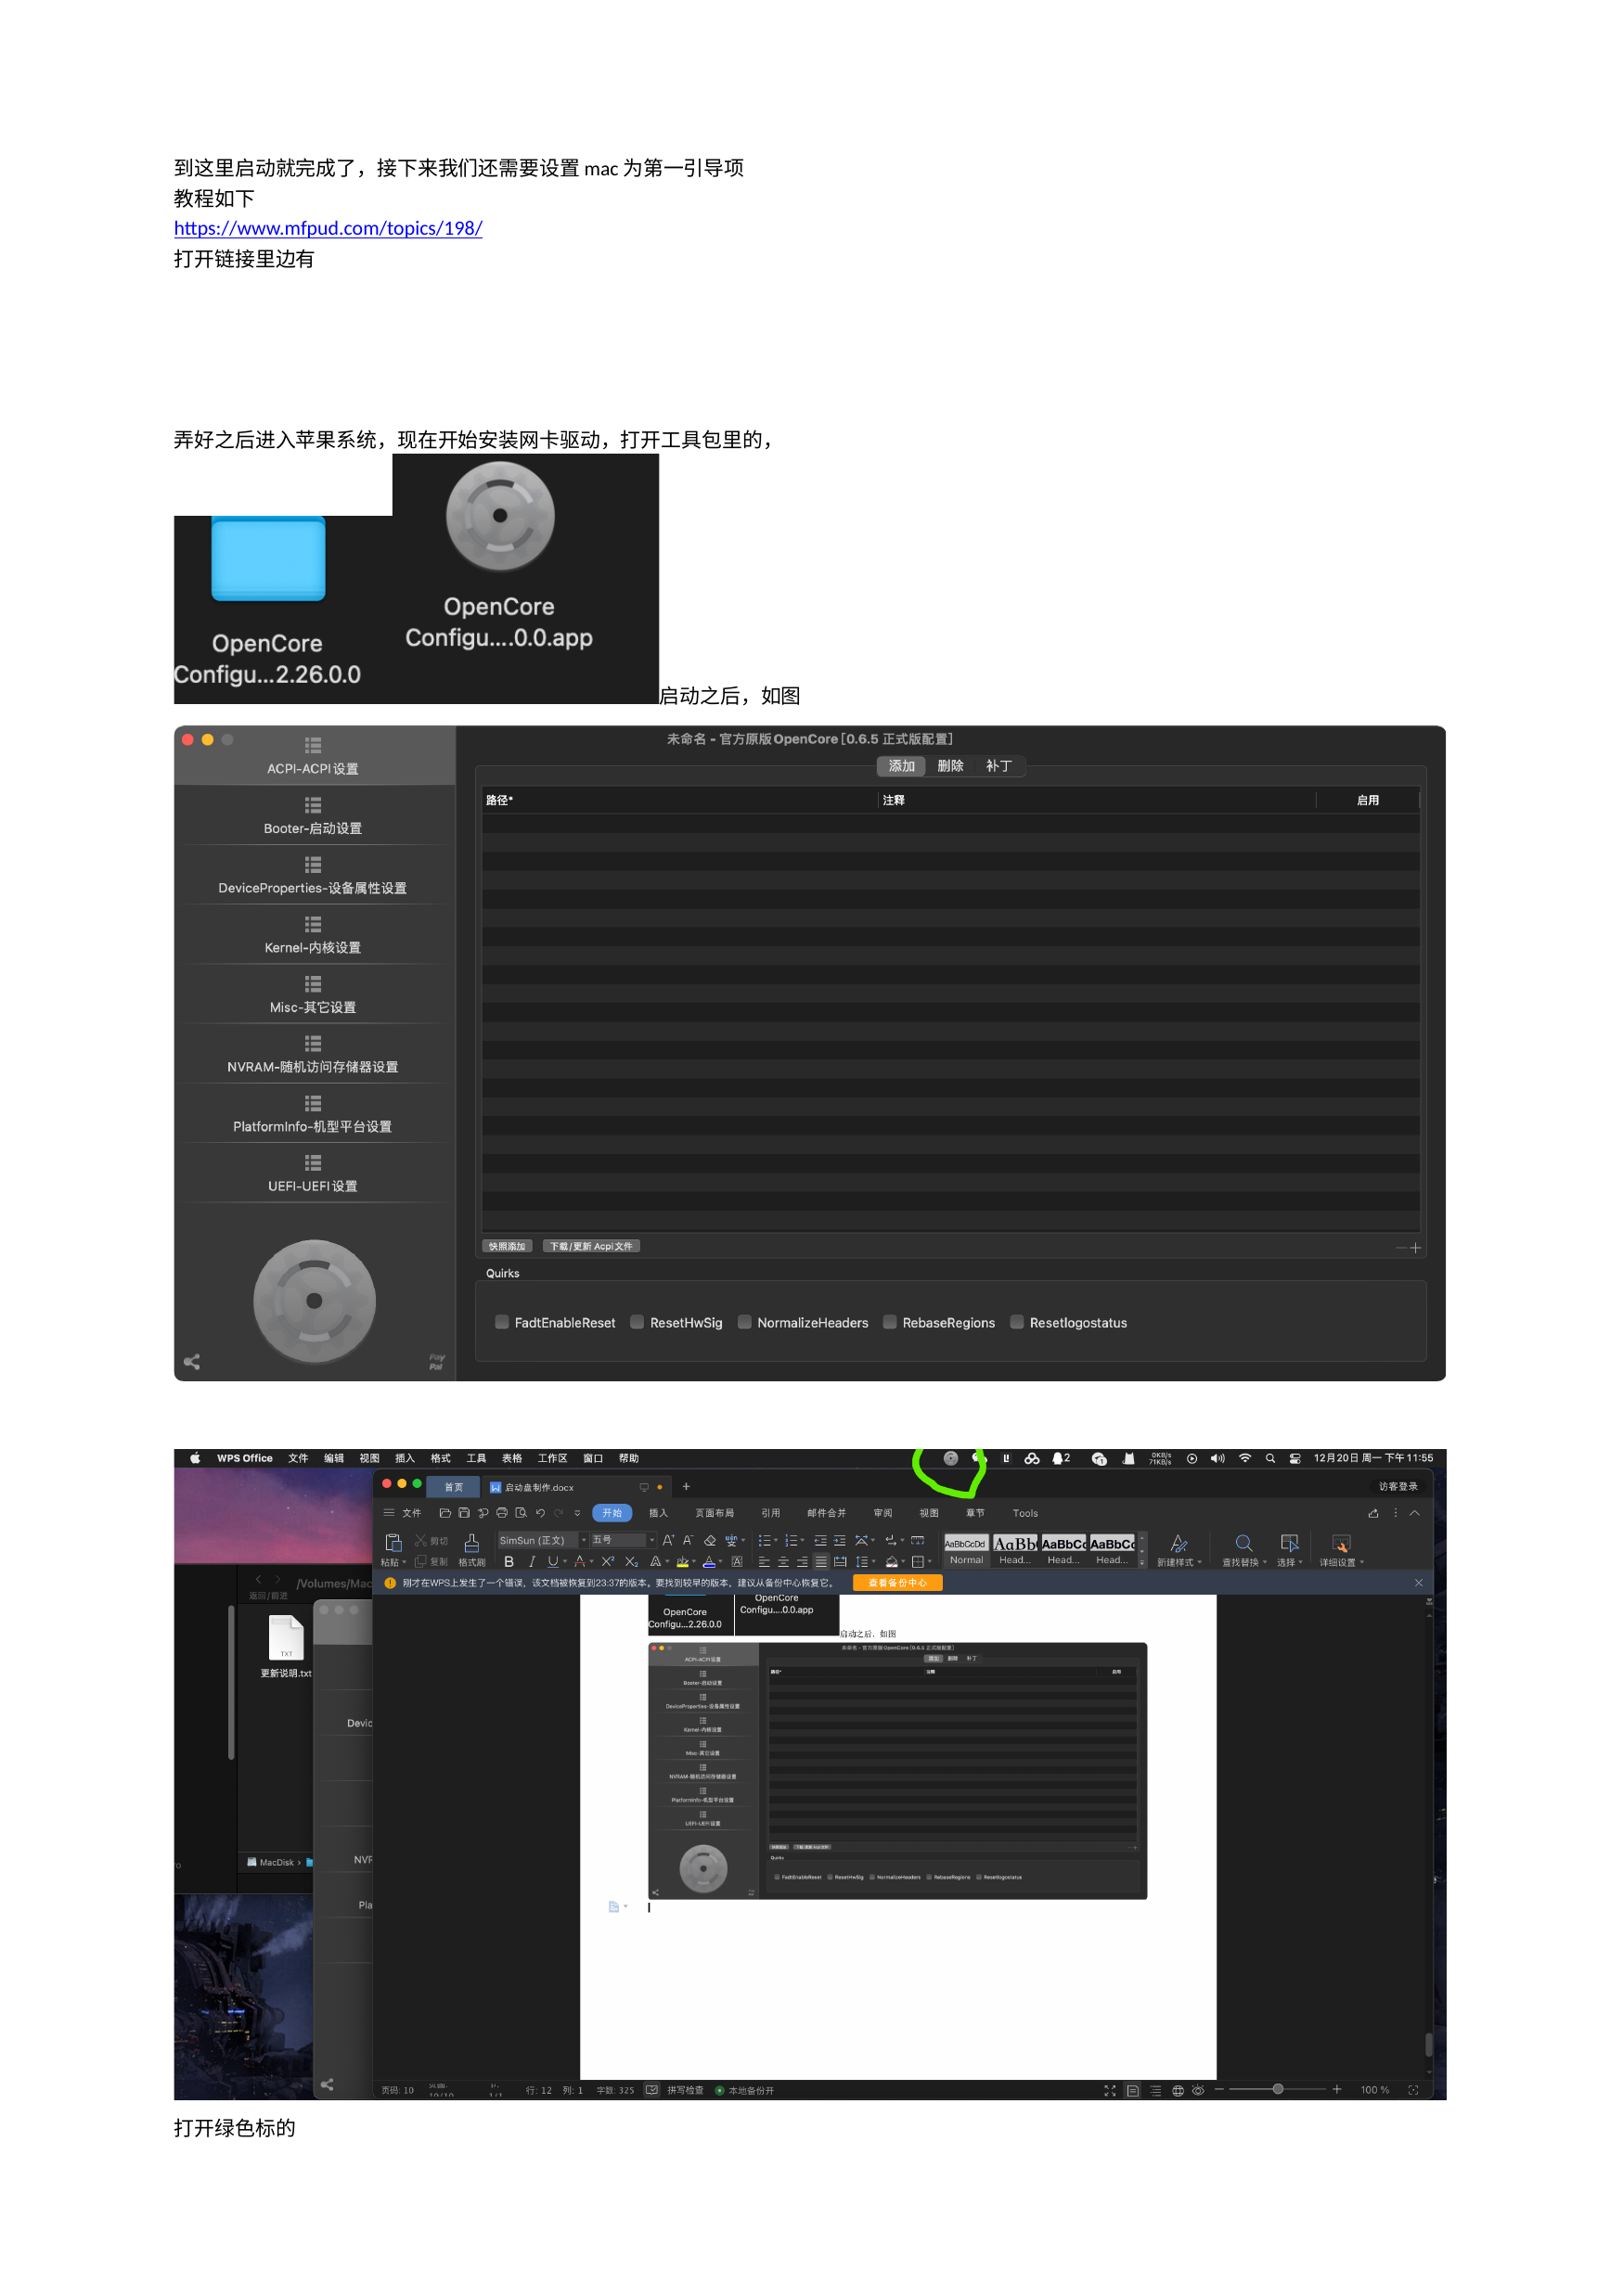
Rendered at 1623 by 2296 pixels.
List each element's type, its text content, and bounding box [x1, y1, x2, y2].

picture [174, 1449, 1447, 2100]
list 打开绿色标的 [174, 2112, 1449, 2143]
list https://www.mfpud.com/topics/198/ [174, 213, 1449, 243]
picture [174, 725, 1447, 1381]
list 打开链接里边有 [174, 243, 1449, 274]
list 弄好之后进入苹果系统，现在开始安装网卡驱动，打开工具包里的， [174, 424, 1449, 455]
picture [174, 454, 660, 704]
list 教程如下 [174, 183, 1449, 213]
list 到这里启动就完成了，接下来我们还需要设置mac为第一引导项 [174, 153, 1449, 183]
